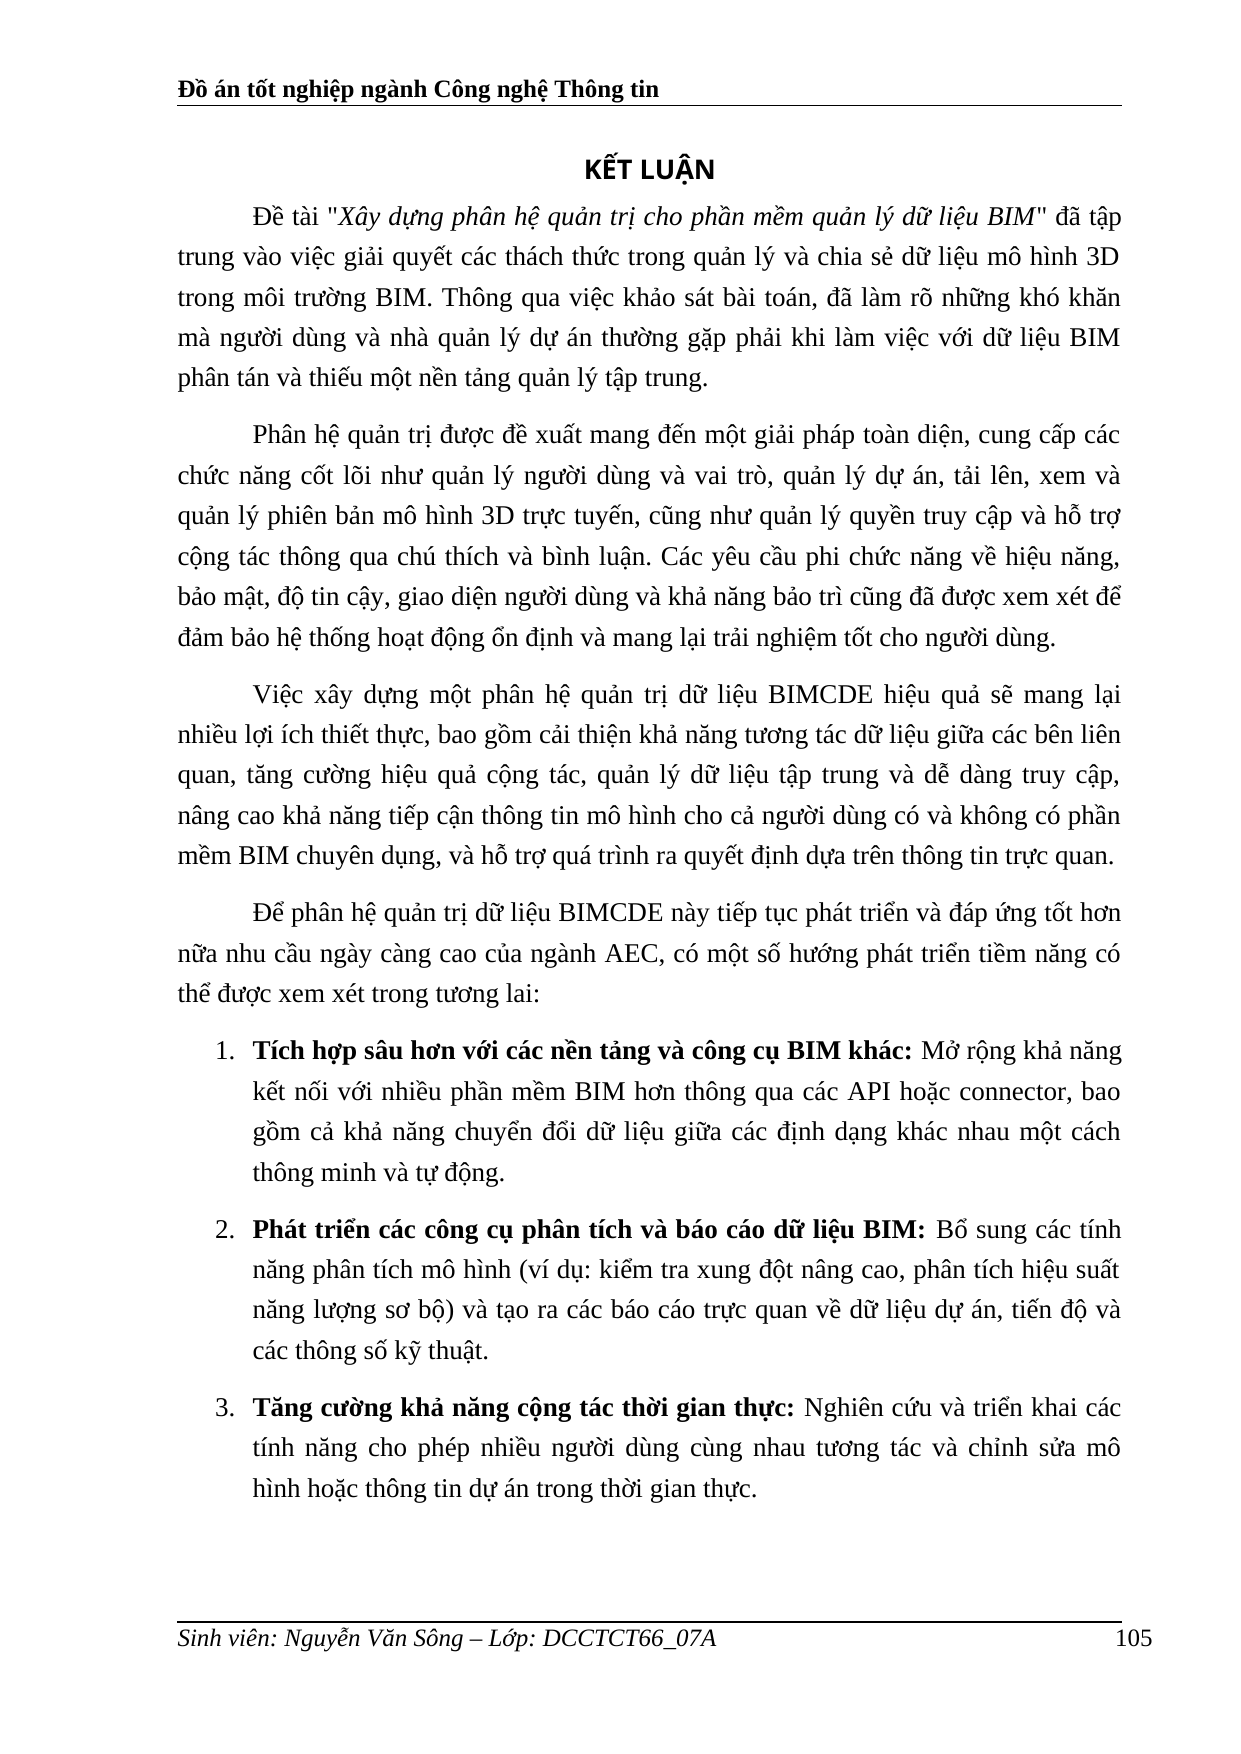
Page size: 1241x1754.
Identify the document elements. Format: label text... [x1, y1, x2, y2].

text Việc xây dựng một phân hệ quản trị dữ liệu BIMCDE hiệu quả sẽ mang lại nhiều lợi ích thiết thực, bao gồm cải thiện khả năng tương tác dữ liệu giữa các bên liên quan, tăng cường hiệu quả cộng tác, quản lý dữ liệu tập trung và dễ dàng truy cập, nâng cao khả năng tiếp cận thông tin mô hình cho cả người dùng có và không có phần mềm BIM chuyên dụng, và hỗ trợ quá trình ra quyết định dựa trên thông tin trực quan. [177, 678, 1122, 871]
text Phân hệ quản trị được đề xuất mang đến một giải pháp toàn diện, cung cấp các chức năng cốt lõi như quản lý người dùng và vai trò, quản lý dự án, tải lên, xem và quản lý phiên bản mô hình 3D trực tuyến, cũng như quản lý quyền truy cập và hỗ trợ cộng tác thông qua chú thích và bình luận. Các yêu cầu phi chức năng về hiệu năng, bảo mật, độ tin cậy, giao diện người dùng và khả năng bảo trì cũng đã được xem xét để đảm bảo hệ thống hoạt động ổn định và mang lại trải nghiệm tốt cho người dùng. [177, 418, 1122, 652]
text Đề tài "Xây dựng phân hệ quản trị cho phần mềm quản lý dữ liệu BIM" đã tập trung vào việc giải quyết các thách thức trong quản lý và chia sẻ dữ liệu mô hình 3D trong môi trường BIM. Thông qua việc khảo sát bài toán, đã làm rõ những khó khăn mà người dùng và nhà quản lý dự án thường gặp phải khi làm việc với dữ liệu BIM phân tán và thiếu một nền tảng quản lý tập trung. [177, 200, 1122, 393]
list Tích hợp sâu hơn với các nền tảng và công cụ BIM khác: Mở rộng khả năng kết nối với nhiều phần mềm BIM hơn thông qua các API hoặc connector, bao gồm cả khả năng chuyển đổi dữ liệu giữa các định dạng khác nhau một cách thông minh và tự động. [215, 1034, 1122, 1187]
subtitle KẾT LUẬN [177, 150, 1122, 187]
list Phát triển các công cụ phân tích và báo cáo dữ liệu BIM: Bổ sung các tính năng phân tích mô hình (ví dụ: kiểm tra xung đột nâng cao, phân tích hiệu suất năng lượng sơ bộ) và tạo ra các báo cáo trực quan về dữ liệu dự án, tiến độ và các thông số kỹ thuật. [215, 1213, 1122, 1365]
list Tăng cường khả năng cộng tác thời gian thực: Nghiên cứu và triển khai các tính năng cho phép nhiều người dùng cùng nhau tương tác và chỉnh sửa mô hình hoặc thông tin dự án trong thời gian thực. [215, 1391, 1122, 1503]
text Để phân hệ quản trị dữ liệu BIMCDE này tiếp tục phát triển và đáp ứng tốt hơn nữa nhu cầu ngày càng cao của ngành AEC, có một số hướng phát triển tiềm năng có thể được xem xét trong tương lai: [177, 896, 1122, 1008]
